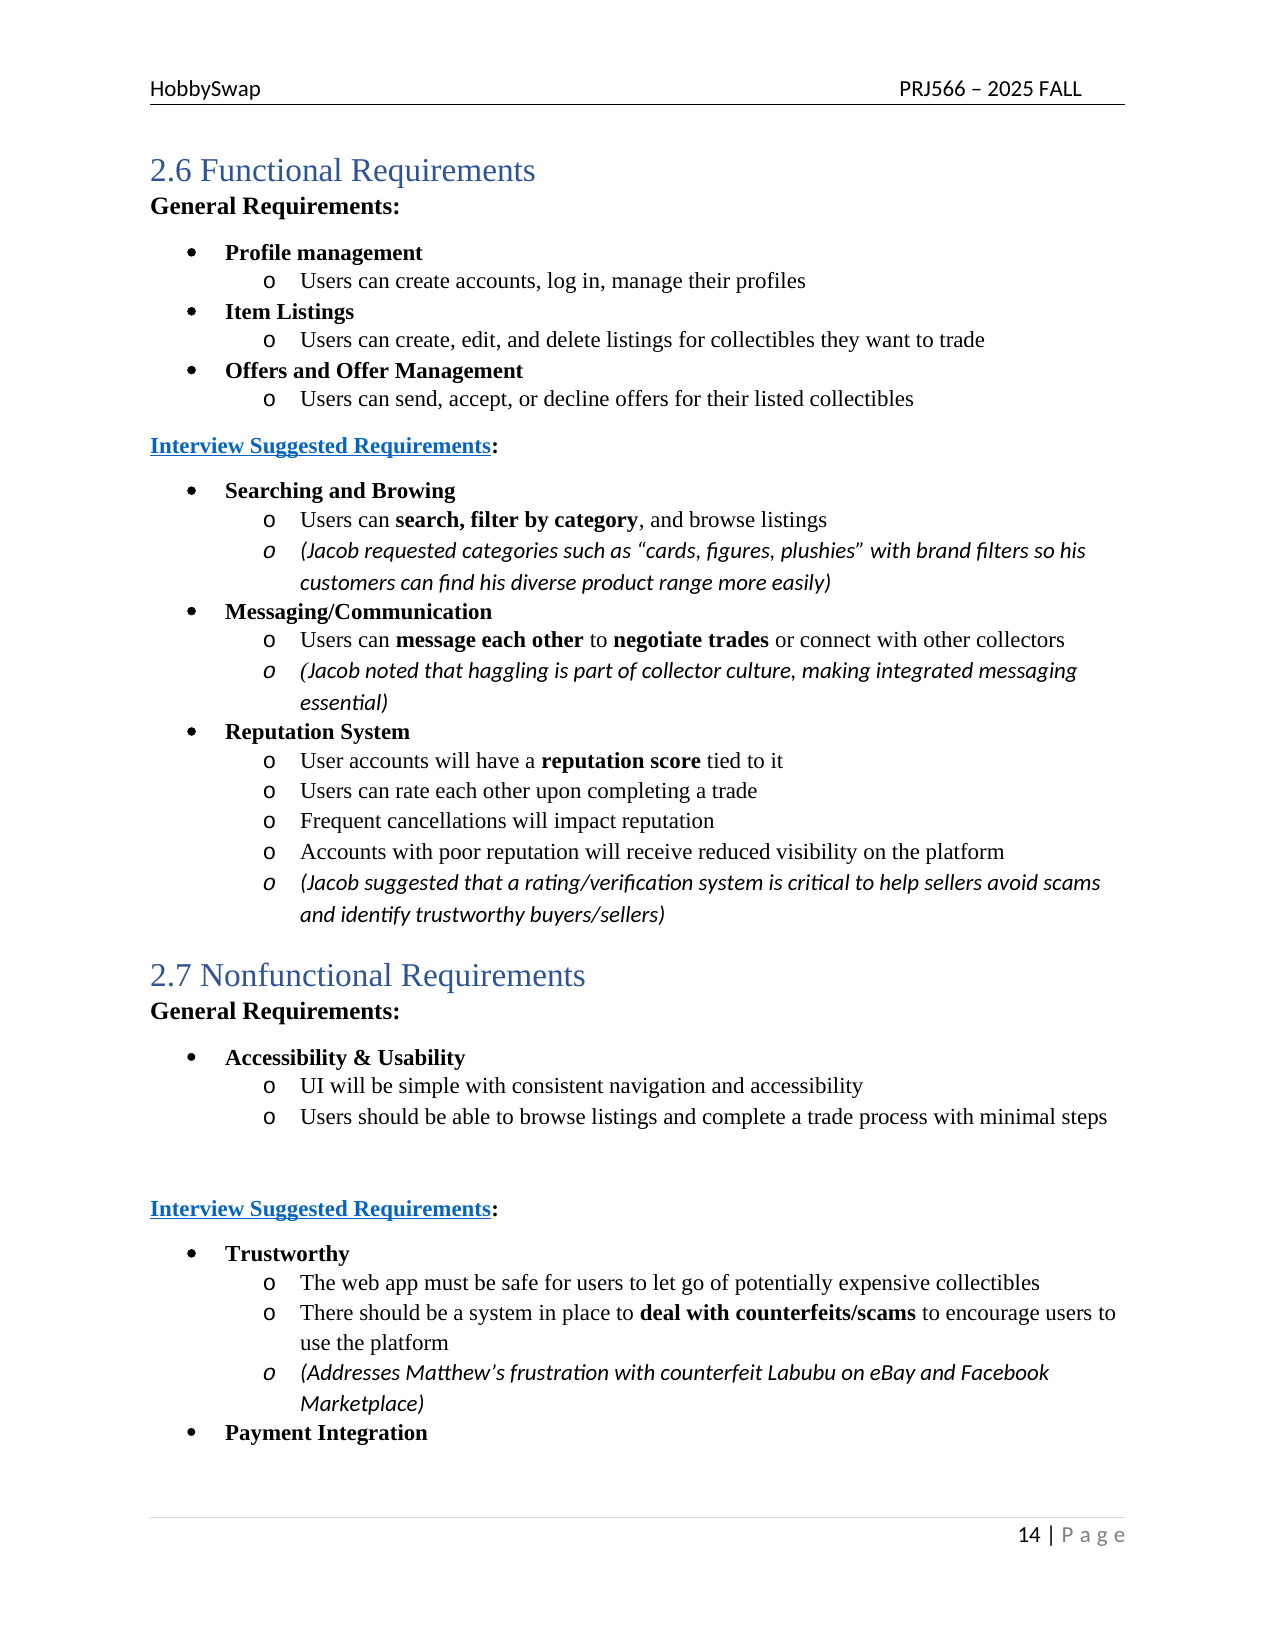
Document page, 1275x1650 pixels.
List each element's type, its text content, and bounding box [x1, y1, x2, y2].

list Users can message each other to negotiate trades or connect with other collectors [262, 626, 1125, 654]
list Accounts with poor reputation will receive reduced visibility on the platform [262, 838, 1125, 866]
list Item Listings [187, 298, 1125, 324]
list Users can create, edit, and delete listings for collectibles they want to trade [262, 326, 1125, 354]
text General Requirements: [150, 191, 1125, 220]
list Users can rate each other upon completing a trade [262, 777, 1125, 805]
list There should be a system in place to deal with counterfeits/scams to encourage users to use the platform [262, 1299, 1125, 1356]
list Frequent cancellations will impact reputation [262, 807, 1125, 836]
list Users should be able to browse listings and complete a trade process with minimal steps [262, 1103, 1125, 1131]
list Trustworthy [187, 1240, 1125, 1266]
list Reputation System [187, 718, 1125, 744]
list Payment Integration [187, 1419, 1125, 1446]
list Profile management [187, 239, 1125, 265]
list Accessibility & Usability [187, 1044, 1125, 1070]
list (Jacob suggested that a rating/verification system is critical to help sellers avoid scams and identify trustworthy buyers/sellers) [262, 868, 1125, 928]
list Users can search, filter by category, and browse listings [262, 506, 1125, 534]
list Users can send, accept, or decline offers for their listed collectibles [262, 385, 1125, 413]
list UI will be simple with consistent navigation and accessibility [262, 1072, 1125, 1101]
list (Addresses Matthew’s frustration with counterfeit Labubu on eBay and Facebook Marketplace) [262, 1358, 1125, 1417]
list Searching and Browing [187, 477, 1125, 504]
subtitle 2.6 Functional Requirements [150, 150, 1125, 188]
list (Jacob noted that haggling is part of collector culture, making integrated messaging essential) [262, 657, 1125, 716]
subtitle 2.7 Nonfunctional Requirements [150, 955, 1125, 993]
text General Requirements: [150, 996, 1125, 1025]
list User accounts will have a reputation score tied to it [262, 747, 1125, 775]
text Interview Suggested Requirements: [150, 1195, 1125, 1221]
list Offers and Offer Management [187, 357, 1125, 383]
list Messaging/Communication [187, 598, 1125, 624]
list (Jacob requested categories such as “cards, figures, plushies” with brand filters so his customers can find his diverse product range more easily) [262, 536, 1125, 596]
list Users can create accounts, log in, manage their profiles [262, 267, 1125, 296]
text Interview Suggested Requirements: [150, 432, 1125, 459]
list The web app must be safe for users to let go of potentially expensive collectibles [262, 1268, 1125, 1297]
